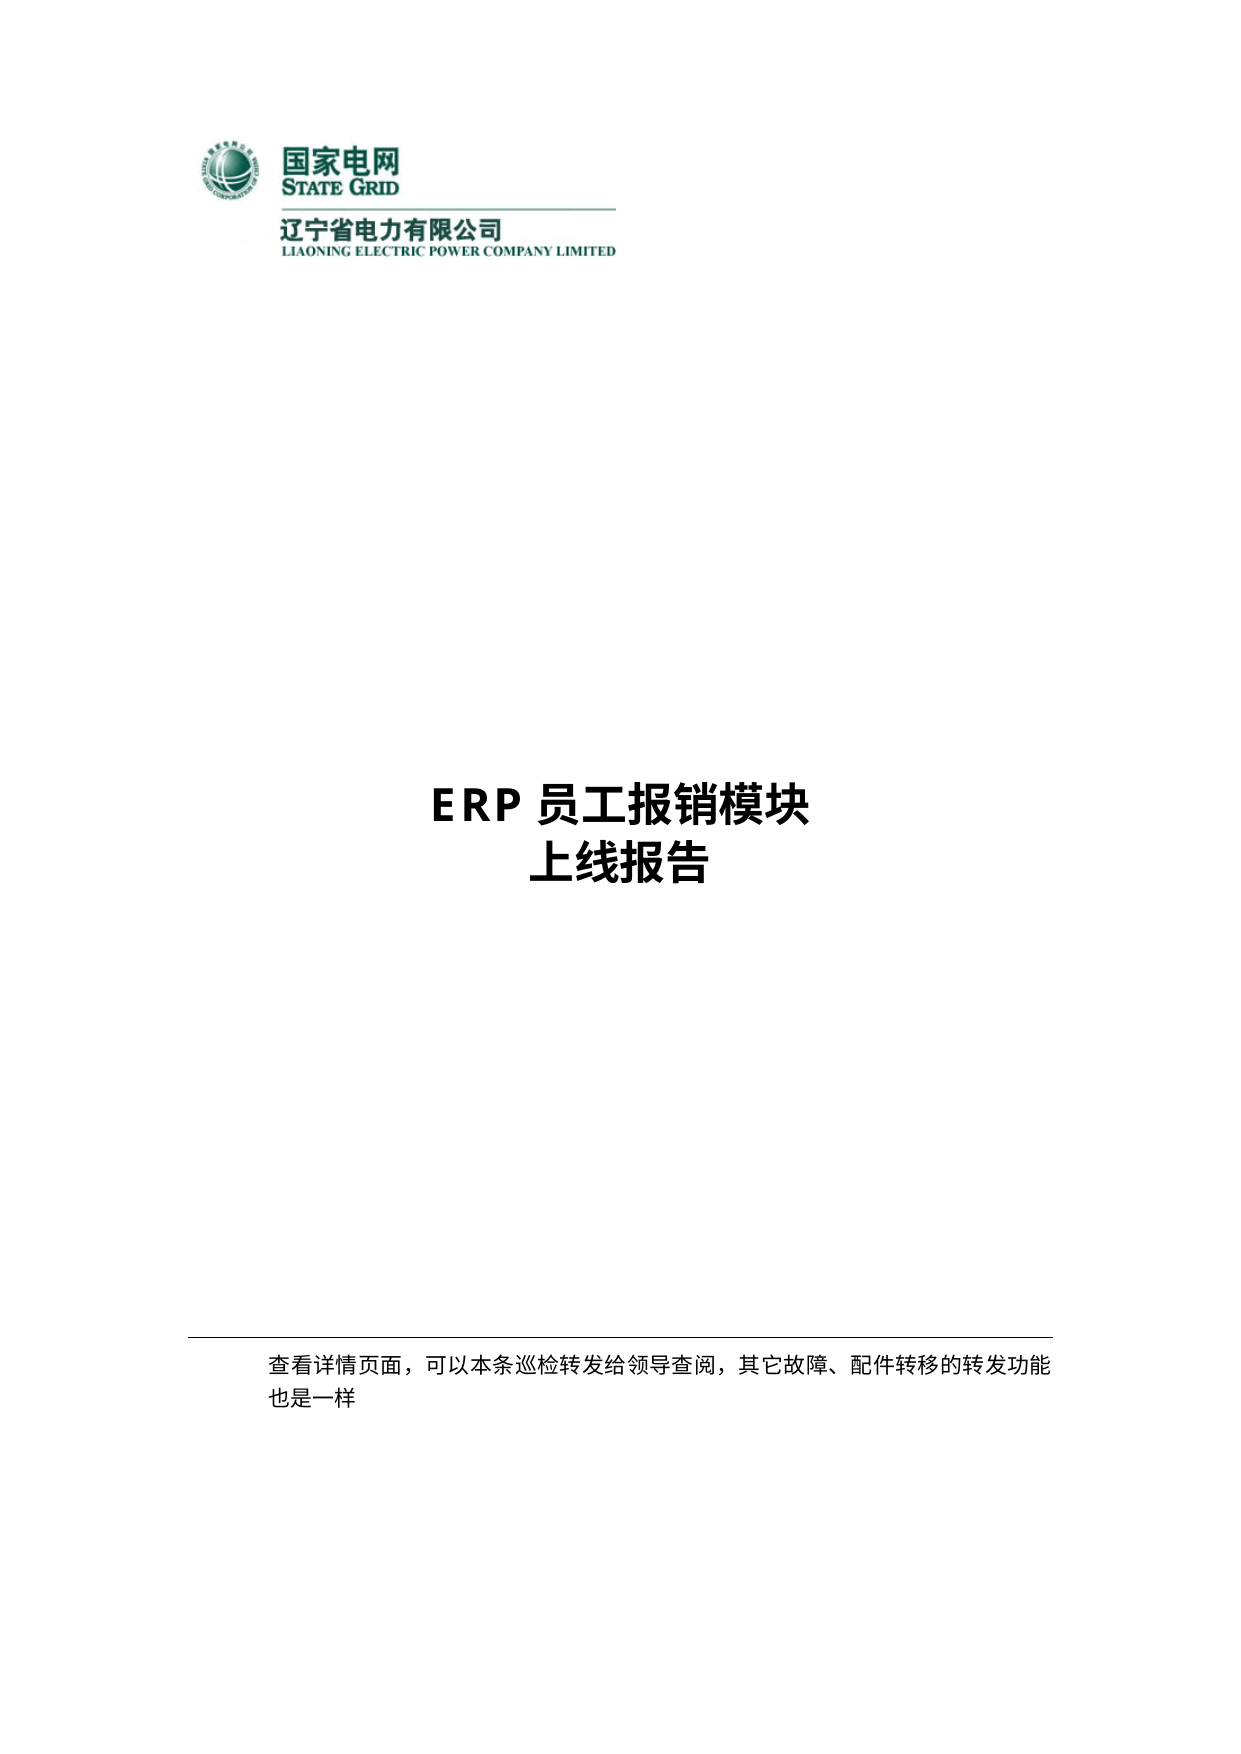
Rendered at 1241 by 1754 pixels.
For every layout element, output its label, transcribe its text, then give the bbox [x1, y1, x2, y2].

text 查看详情页面，可以本条巡检转发给领导查阅，其它故障、配件转移的转发功能也是一样 [269, 1348, 1053, 1413]
